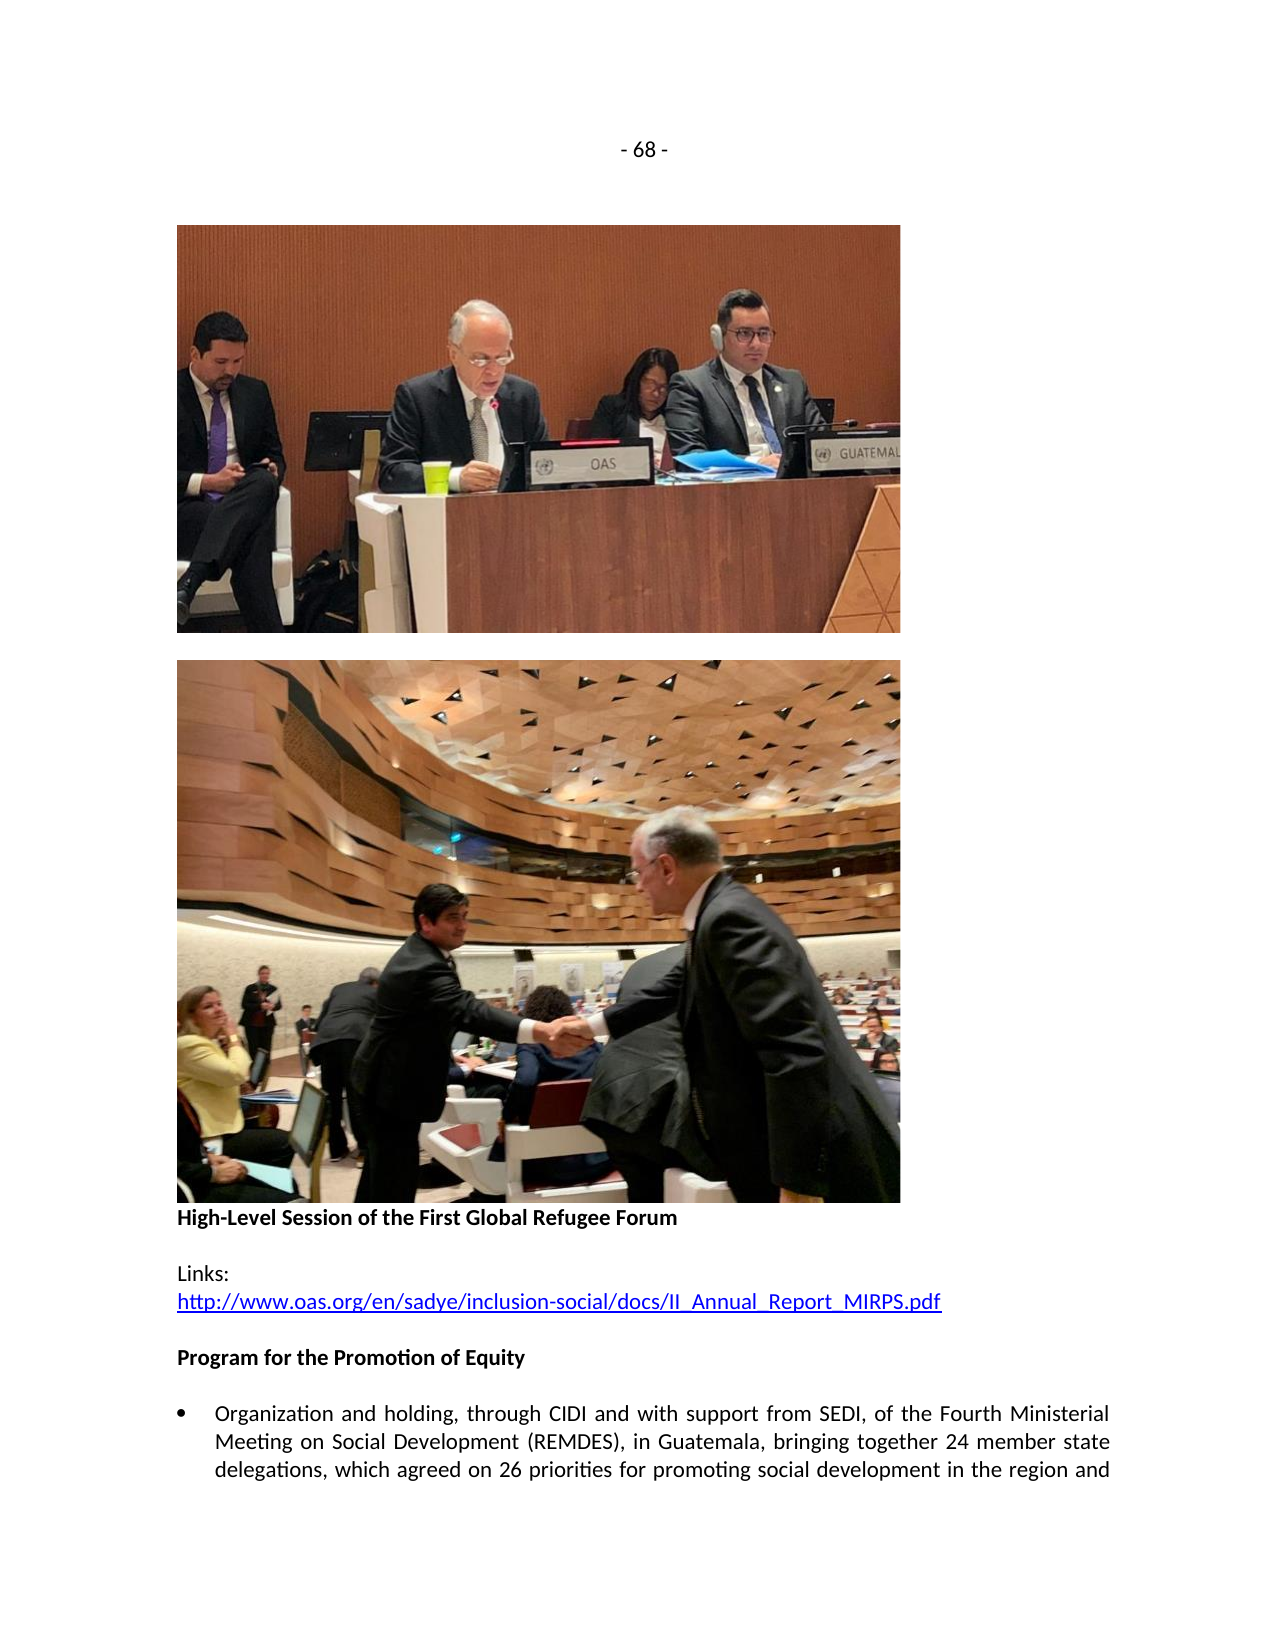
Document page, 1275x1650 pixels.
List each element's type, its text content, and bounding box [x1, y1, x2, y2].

text High-Level Session of the First Global Refugee Forum [177, 1203, 1111, 1231]
text Links: [177, 1259, 1111, 1287]
text http://www.oas.org/en/sadye/inclusion-social/docs/II_Annual_Report_MIRPS.pdf [177, 1287, 1111, 1315]
picture [177, 660, 901, 1203]
text Program for the Promotion of Equity [177, 1343, 1111, 1371]
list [177, 1399, 1111, 1483]
picture [177, 225, 901, 633]
